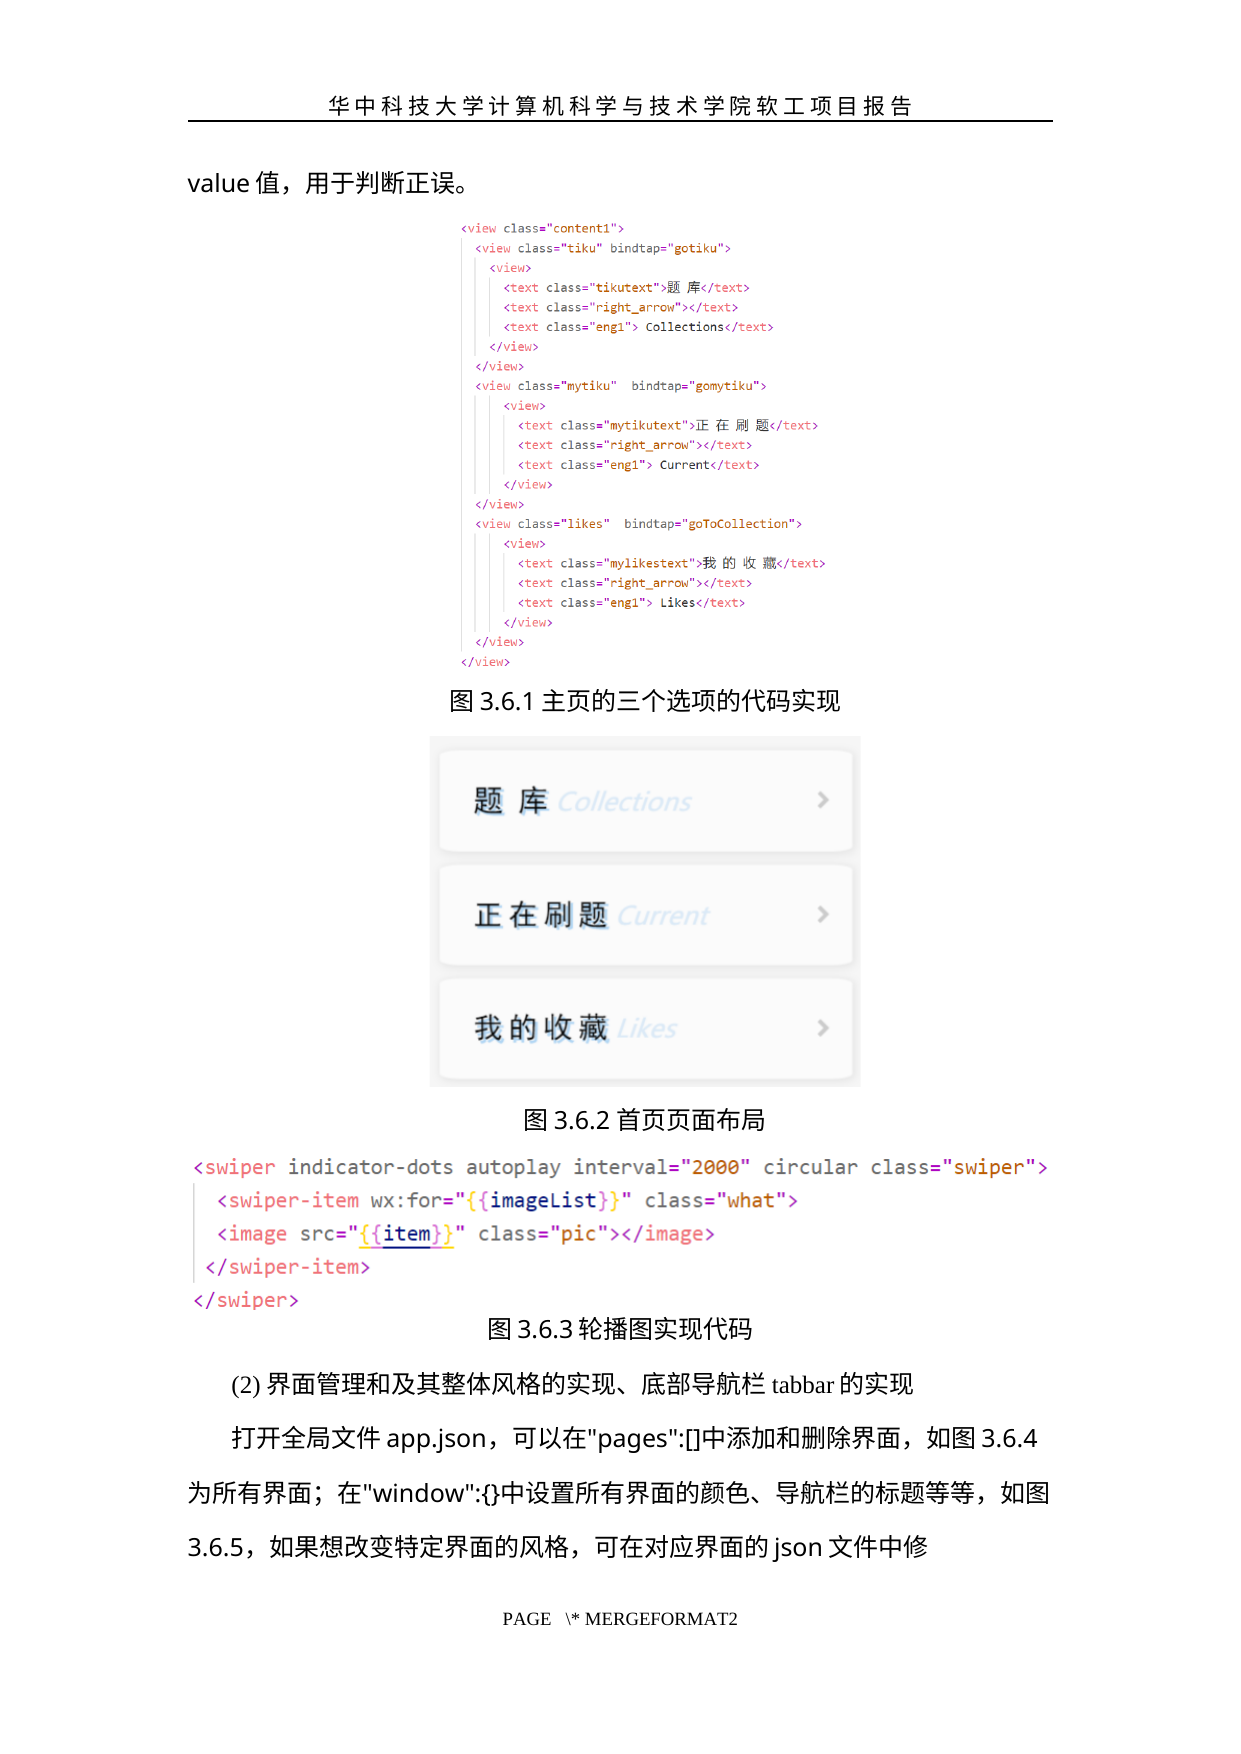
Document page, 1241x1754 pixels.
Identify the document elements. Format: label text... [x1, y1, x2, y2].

picture [458, 218, 832, 668]
text 图3.6.1主页的三个选项的代码实现 [187, 682, 1053, 718]
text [187, 164, 1053, 200]
text 图3.6.2 首页页面布局 [187, 1101, 1053, 1137]
picture [429, 736, 861, 1087]
text (2) 界面管理和及其整体风格的实现、底部导航栏tabbar的实现 [187, 1364, 1053, 1401]
picture [187, 1155, 1053, 1310]
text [187, 1419, 1053, 1564]
text 图3.6.3轮播图实现代码 [187, 1310, 1053, 1346]
